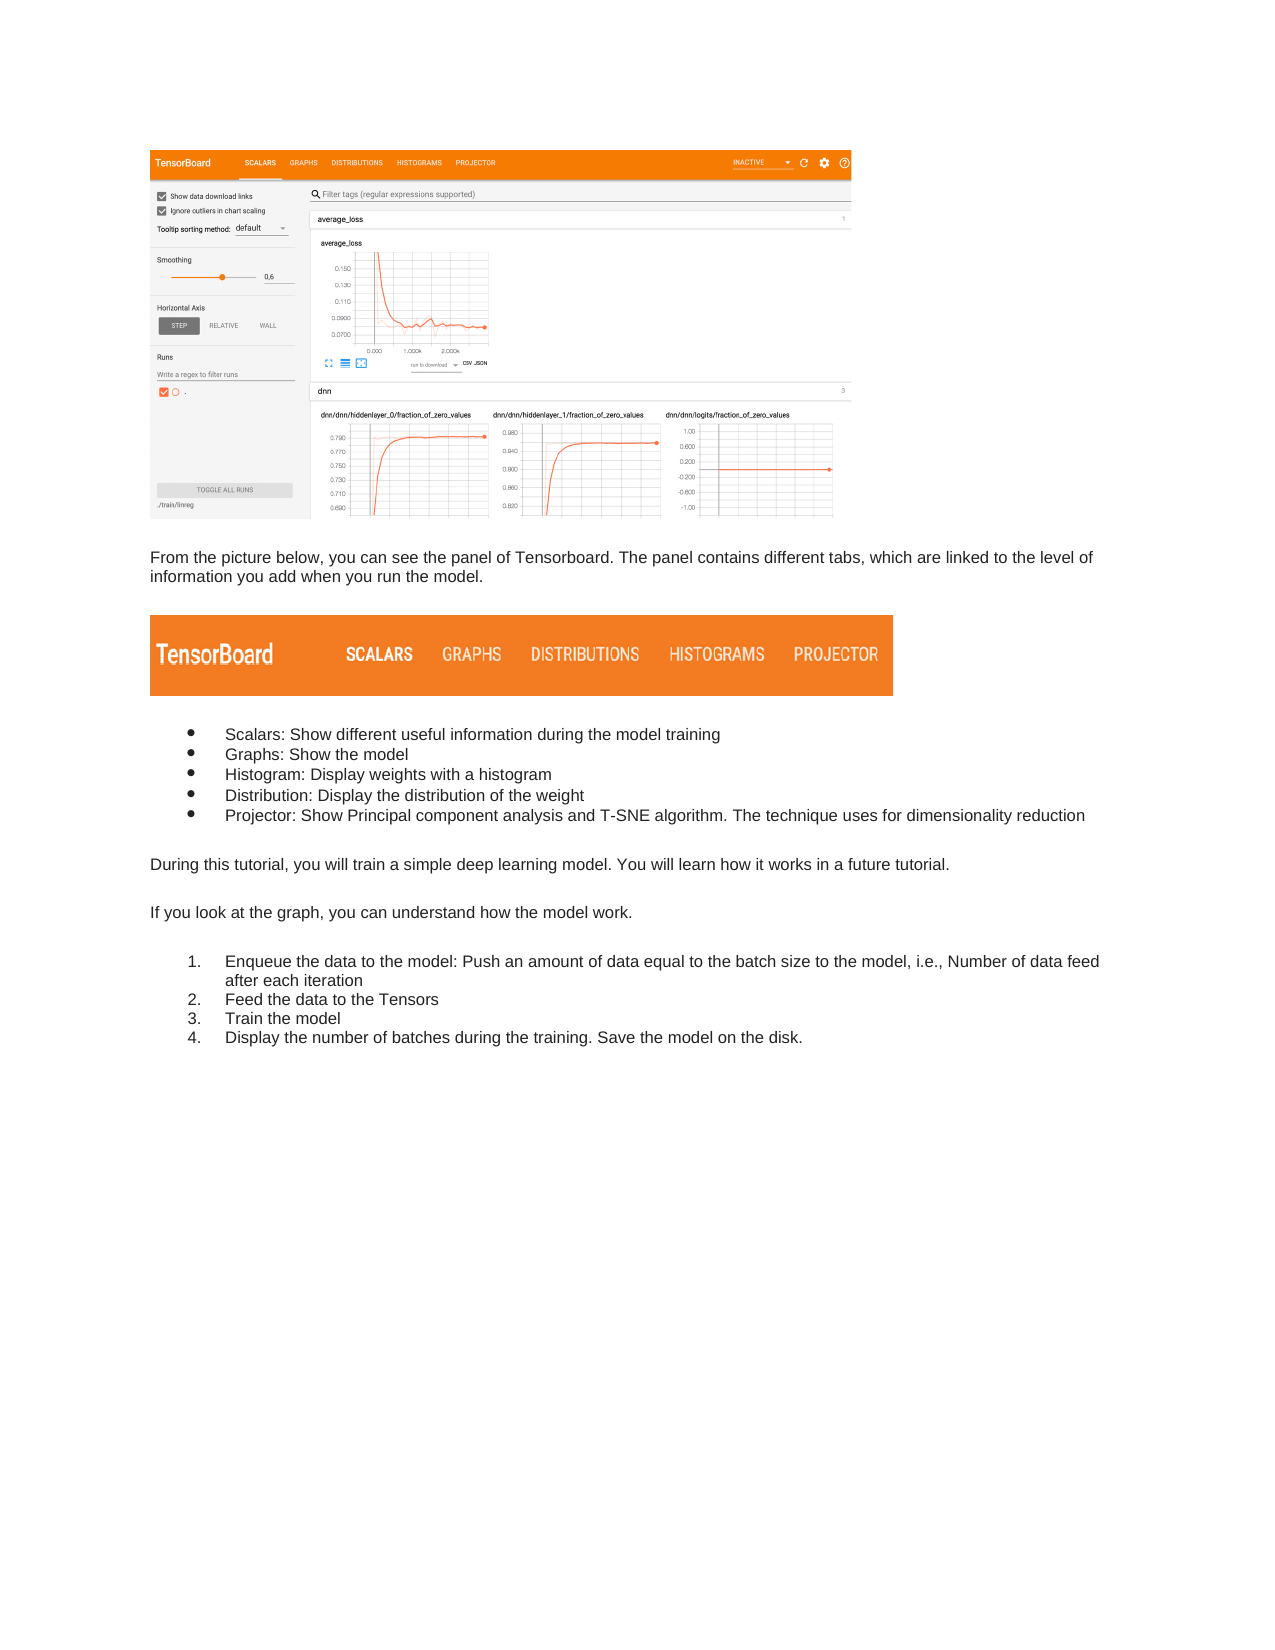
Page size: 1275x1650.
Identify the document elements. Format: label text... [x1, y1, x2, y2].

picture [150, 150, 852, 519]
list Histogram: Display weights with a histogram [187, 765, 1125, 785]
list Projector: Show Principal component analysis and T-SNE algorithm. The technique uses for dimensionality reduction [187, 805, 1125, 826]
list Display the number of batches during the training. Save the model on the disk. [187, 1028, 1125, 1047]
list Feed the data to the Tensors [187, 990, 1125, 1009]
text During this tutorial, you will train a simple deep learning model. You will learn how it works in a future tutorial. [150, 855, 1125, 874]
list Graphs: Show the model [187, 745, 1125, 765]
picture [150, 615, 894, 696]
list Train the model [187, 1009, 1125, 1028]
text From the picture below, you can see the panel of Tensorboard. The panel contains different tabs, which are linked to the level of information you add when you run the model. [150, 547, 1125, 586]
list Enqueue the data to the model: Push an amount of data equal to the batch size to the model, i.e., Number of data feed after each iteration [187, 951, 1125, 990]
text If you look at the graph, you can understand how the model work. [150, 903, 1125, 922]
list Distribution: Display the distribution of the weight [187, 785, 1125, 805]
list Scalars: Show different useful information during the model training [187, 725, 1125, 745]
